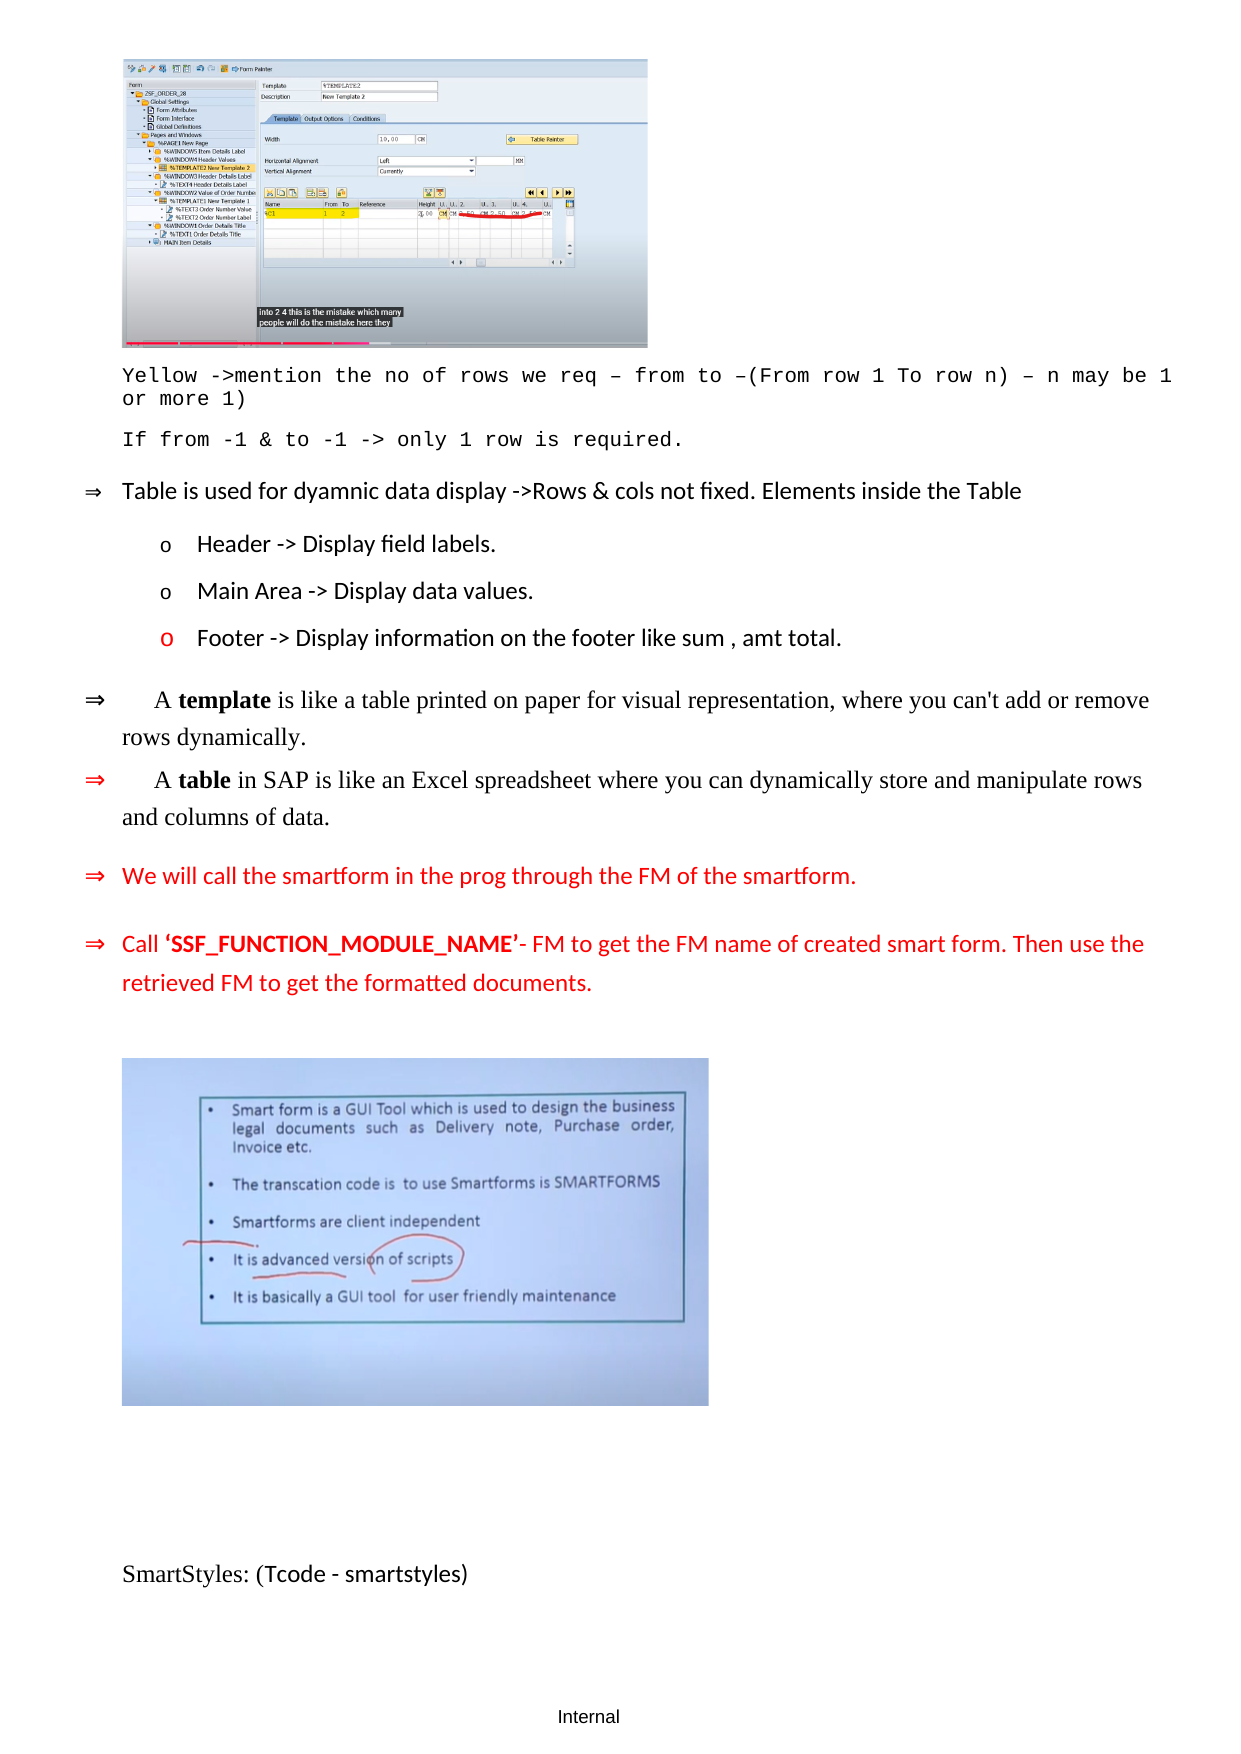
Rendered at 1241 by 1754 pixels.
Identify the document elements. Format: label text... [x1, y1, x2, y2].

text Yellow ->mention the no of rows we req – from to –(From row 1 To row n) – n may be 1 or more 1) [122, 364, 1181, 412]
list Table is used for dyamnic data display ->Rows & cols not fixed. Elements inside the Table [122, 469, 1181, 512]
list Main Area -> Display data values. [159, 575, 1181, 606]
picture [121, 1058, 709, 1406]
list  A table in SAP is like an Excel spreadsheet where you can dynamically store and manipulate rows and columns of data. [84, 751, 1181, 831]
list Footer -> Display information on the footer like sum , amt total. [159, 623, 1181, 654]
picture [121, 59, 648, 348]
text If from -1 & to -1 -> only 1 row is required. [122, 428, 1181, 452]
list Header -> Display field labels. [159, 528, 1181, 559]
list We will call the smartform in the prog through the FM of the smartform. [122, 848, 1181, 899]
list  A template is like a table printed on paper for visual representation, where you can't add or remove rows dynamically. [84, 671, 1181, 751]
list Call ‘SSF_FUNCTION_MODULE_NAME’- FM to get the FM name of created smart form. Then use the retrieved FM to get the formatted documents. [84, 916, 1181, 997]
text SmartStyles: (Tcode - smartstyles) [47, 1559, 1181, 1589]
